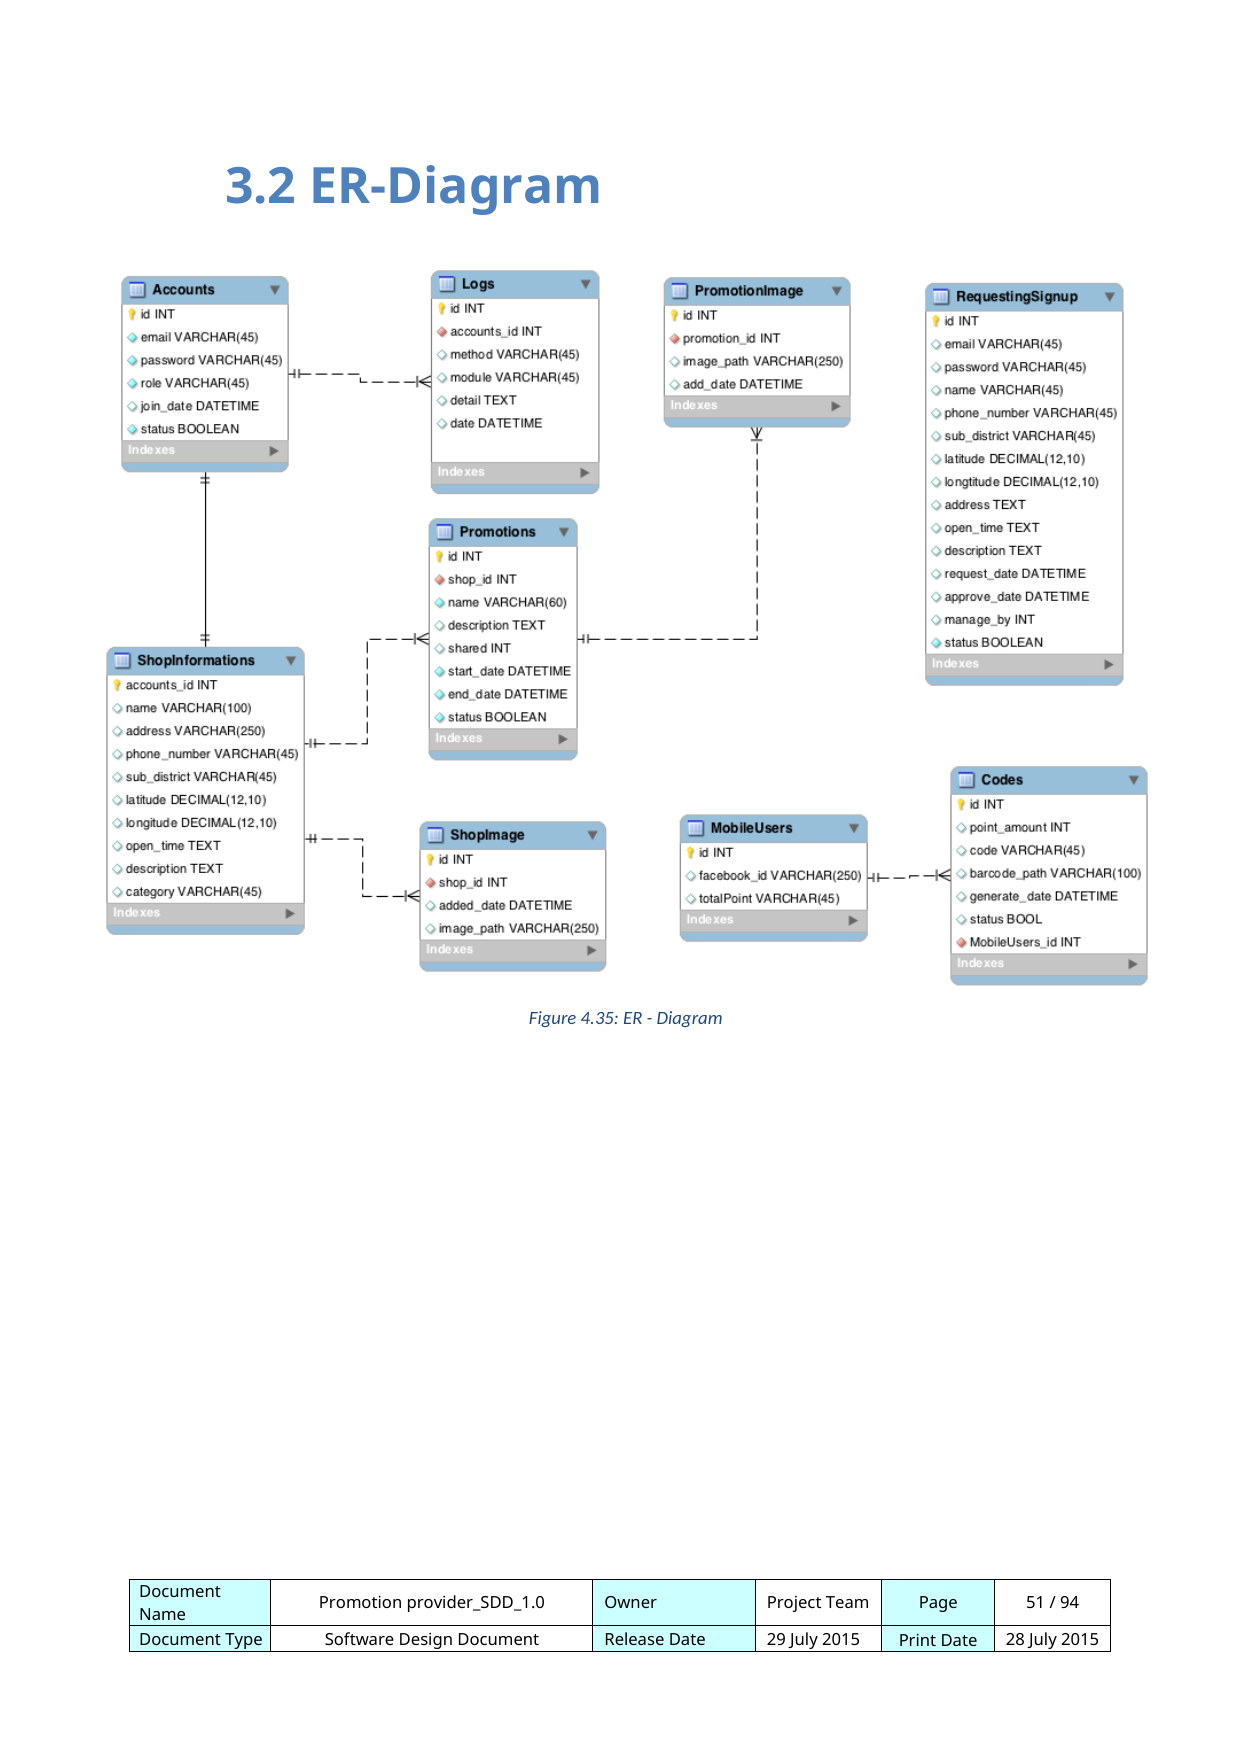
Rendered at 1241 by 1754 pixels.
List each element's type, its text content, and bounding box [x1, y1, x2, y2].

subtitle 3.2 ER-Diagram [150, 150, 1090, 218]
picture [95, 260, 1154, 994]
